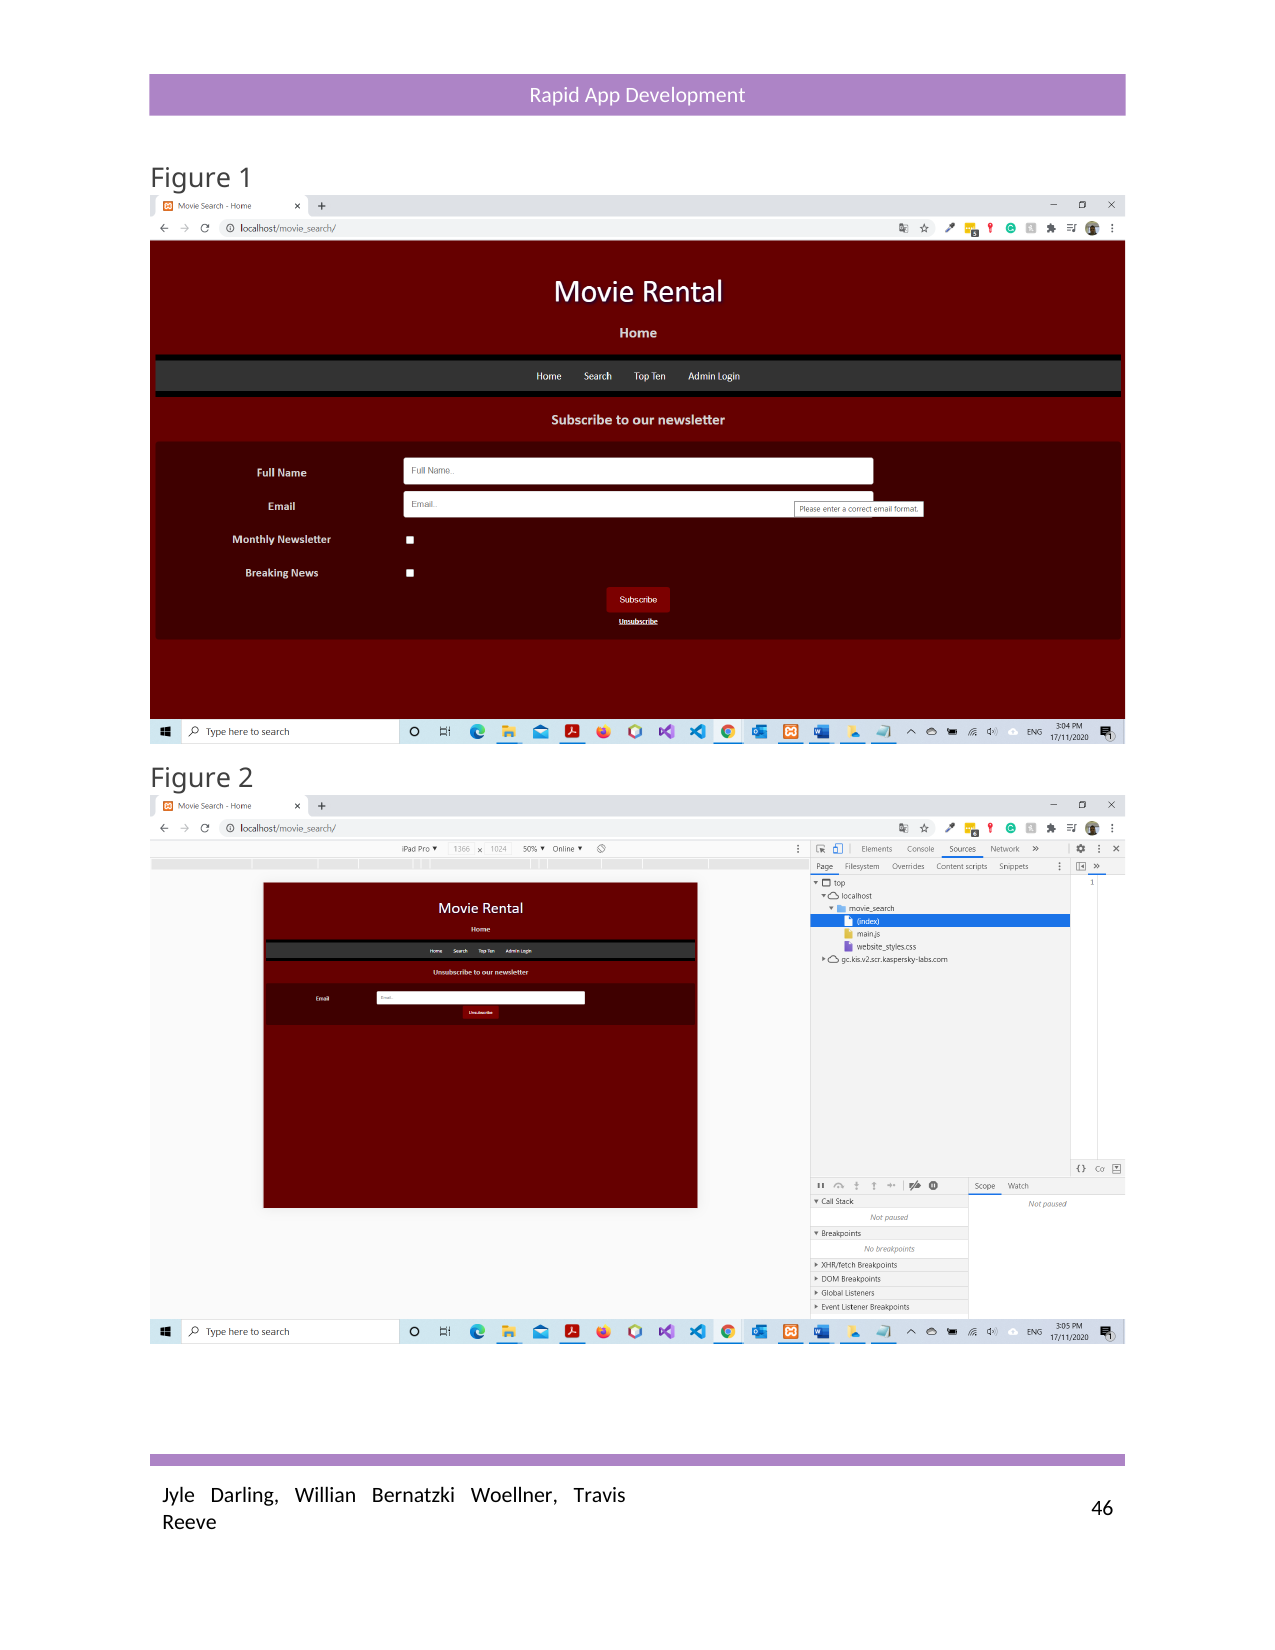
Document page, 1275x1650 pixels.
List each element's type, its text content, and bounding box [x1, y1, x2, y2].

subtitle Figure 2 [150, 759, 1125, 795]
picture [150, 195, 1125, 744]
picture [150, 795, 1125, 1344]
subtitle Figure 1 [150, 158, 1125, 195]
